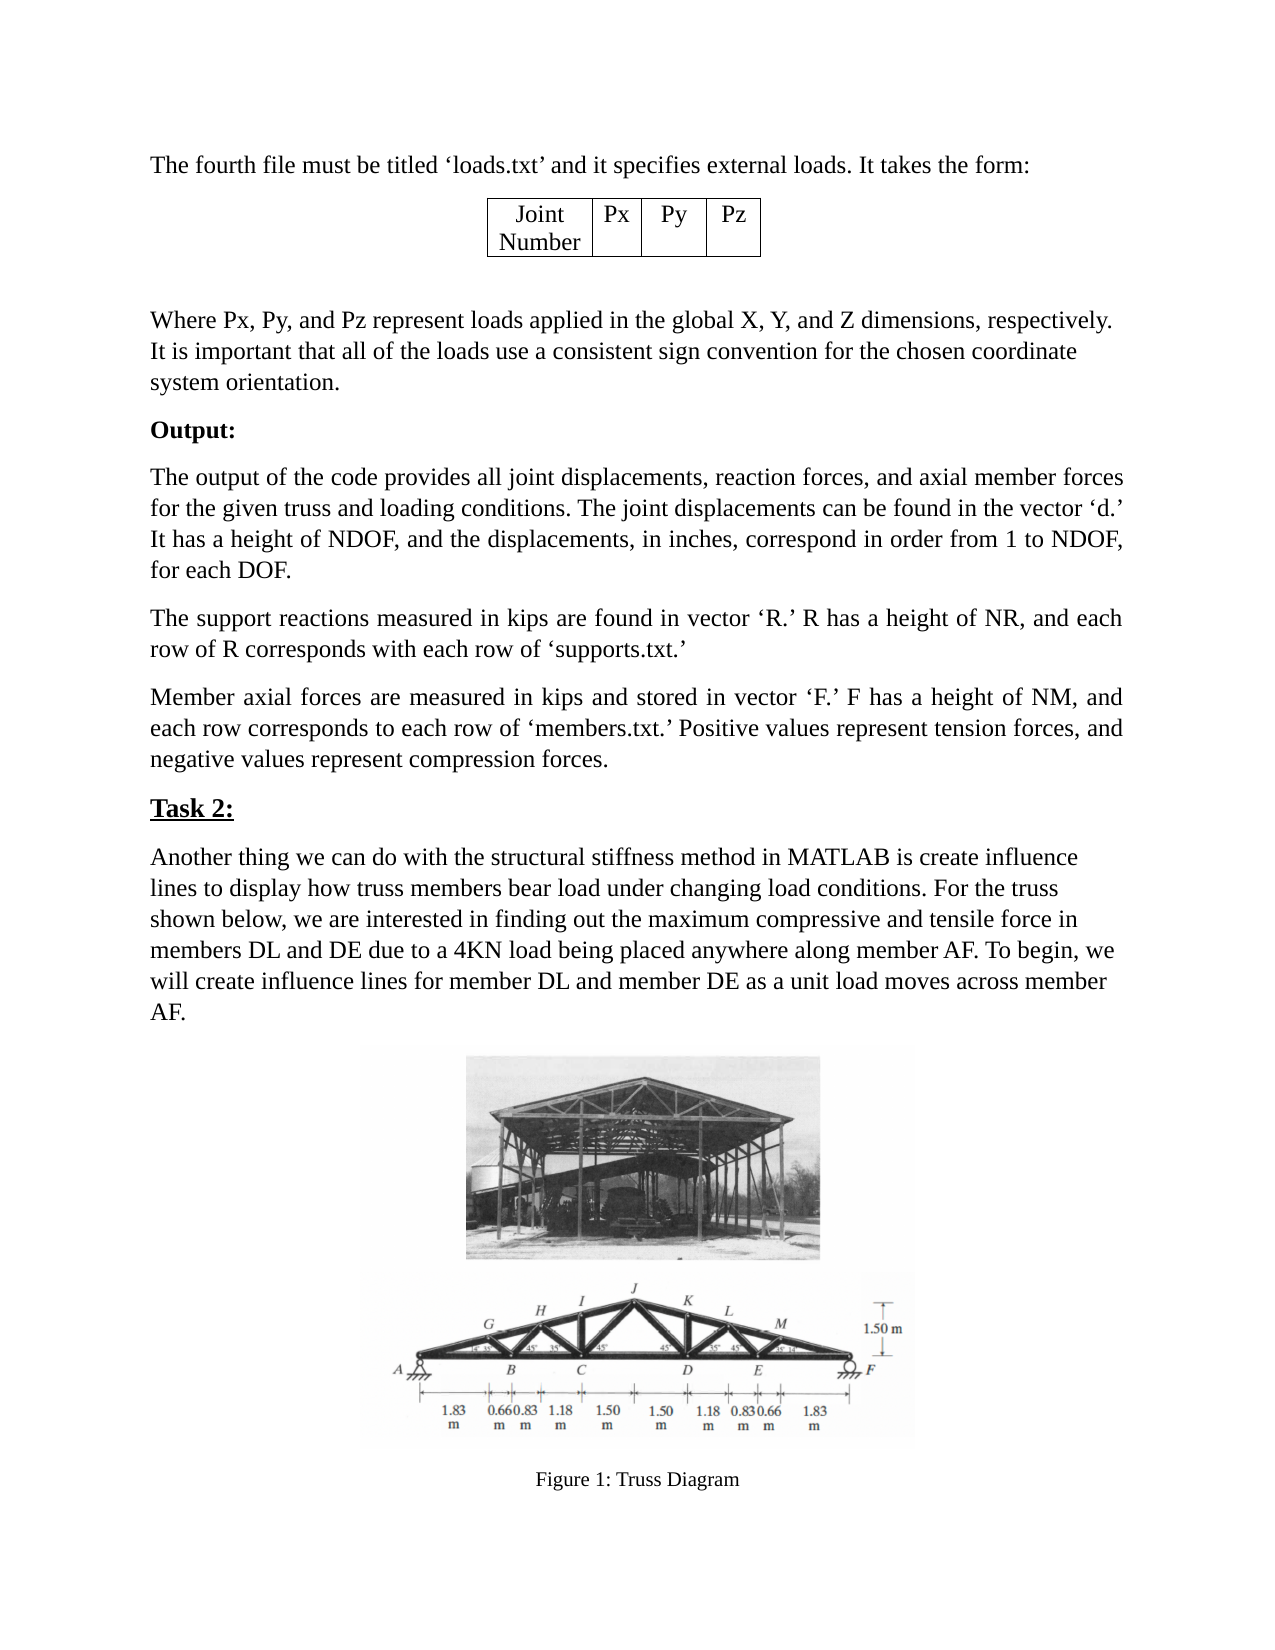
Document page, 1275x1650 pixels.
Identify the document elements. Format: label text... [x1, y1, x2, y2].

text Where Px, Py, and Pz represent loads applied in the global X, Y, and Z dimensions, respectively. It is important that all of the loads use a consistent sign convention for the chosen coordinate system orientation. [150, 305, 1125, 396]
picture [360, 1045, 915, 1449]
text The fourth file must be titled ‘loads.txt’ and it specifies external loads. It takes the form: [150, 150, 1125, 179]
text Task 2: [150, 792, 1125, 823]
text The output of the code provides all joint displacements, reaction forces, and axial member forces for the given truss and loading conditions. The joint displacements can be found in the vector ‘d.’ It has a height of NDOF, and the displacements, in inches, correspond in order from 1 to NDOF, for each DOF. [150, 462, 1125, 584]
table_header Joint Number [488, 199, 592, 256]
text The support reactions measured in kips are found in vector ‘R.’ R has a height of NR, and each row of R corresponds with each row of ‘supports.txt.’ [150, 603, 1125, 663]
text Output: [150, 415, 1125, 443]
text Another thing we can do with the structural stiffness method in MATLAB is create influence lines to display how truss members bear load under changing load conditions. For the truss shown below, we are interested in finding out the maximum compressive and tensile force in members DL and DE due to a 4KN load being placed anywhere along member AF. To begin, we will create influence lines for member DL and member DE as a unit load moves across member AF. [150, 842, 1125, 1026]
table_header Px [593, 199, 641, 256]
table_header Pz [707, 199, 760, 256]
text Member axial forces are measured in kips and stored in vector ‘F.’ F has a height of NM, and each row corresponds to each row of ‘members.txt.’ Positive values represent tension forces, and negative values represent compression forces. [150, 682, 1125, 773]
table_header Py [642, 199, 706, 256]
text Figure 1: Truss Diagram [150, 1467, 1125, 1491]
